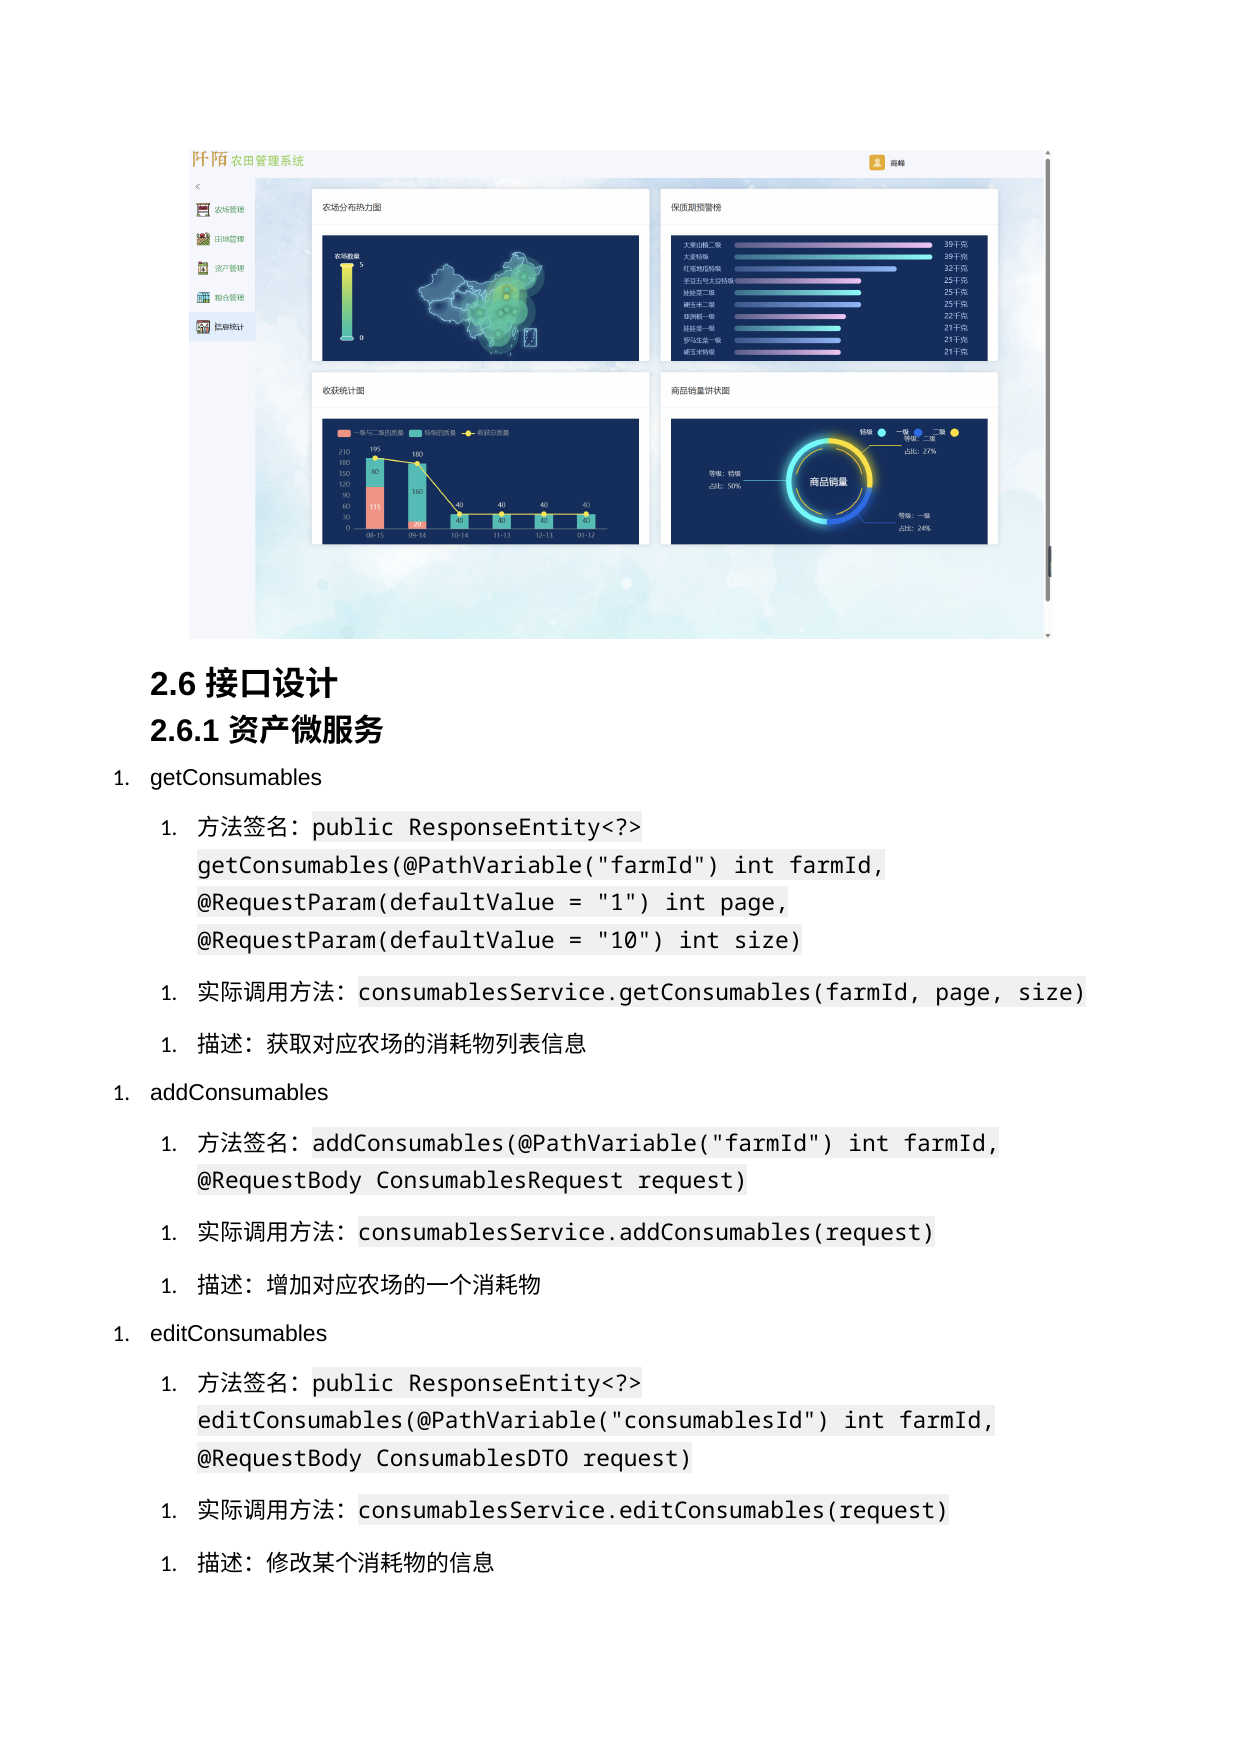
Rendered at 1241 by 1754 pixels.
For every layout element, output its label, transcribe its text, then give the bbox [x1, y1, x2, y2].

list 实际调用方法：consumablesService.getConsumables(farmId, page, size) [160, 974, 1090, 1007]
list 实际调用方法：consumablesService.addConsumables(request) [160, 1214, 1090, 1247]
list 描述：增加对应农场的一个消耗物 [160, 1267, 1090, 1300]
list 方法签名：public ResponseEntity<?> getConsumables(@PathVariable("farmId") int farmId, @RequestParam(defaultValue = "1") int page, @RequestParam(defaultValue = "10") int size) [160, 809, 1090, 955]
picture [188, 150, 1052, 639]
list editConsumables [112, 1319, 1090, 1347]
list getConsumables [112, 763, 1090, 791]
list 描述：修改某个消耗物的信息 [160, 1544, 1090, 1578]
list 方法签名：addConsumables(@PathVariable("farmId") int farmId, @RequestBody ConsumablesRequest request) [160, 1124, 1090, 1195]
list addConsumables [112, 1078, 1090, 1106]
list 实际调用方法：consumablesService.editConsumables(request) [160, 1492, 1090, 1525]
list 描述：获取对应农场的消耗物列表信息 [160, 1026, 1090, 1059]
list 方法签名：public ResponseEntity<?> editConsumables(@PathVariable("consumablesId") int farmId, @RequestBody ConsumablesDTO request) [160, 1365, 1090, 1473]
